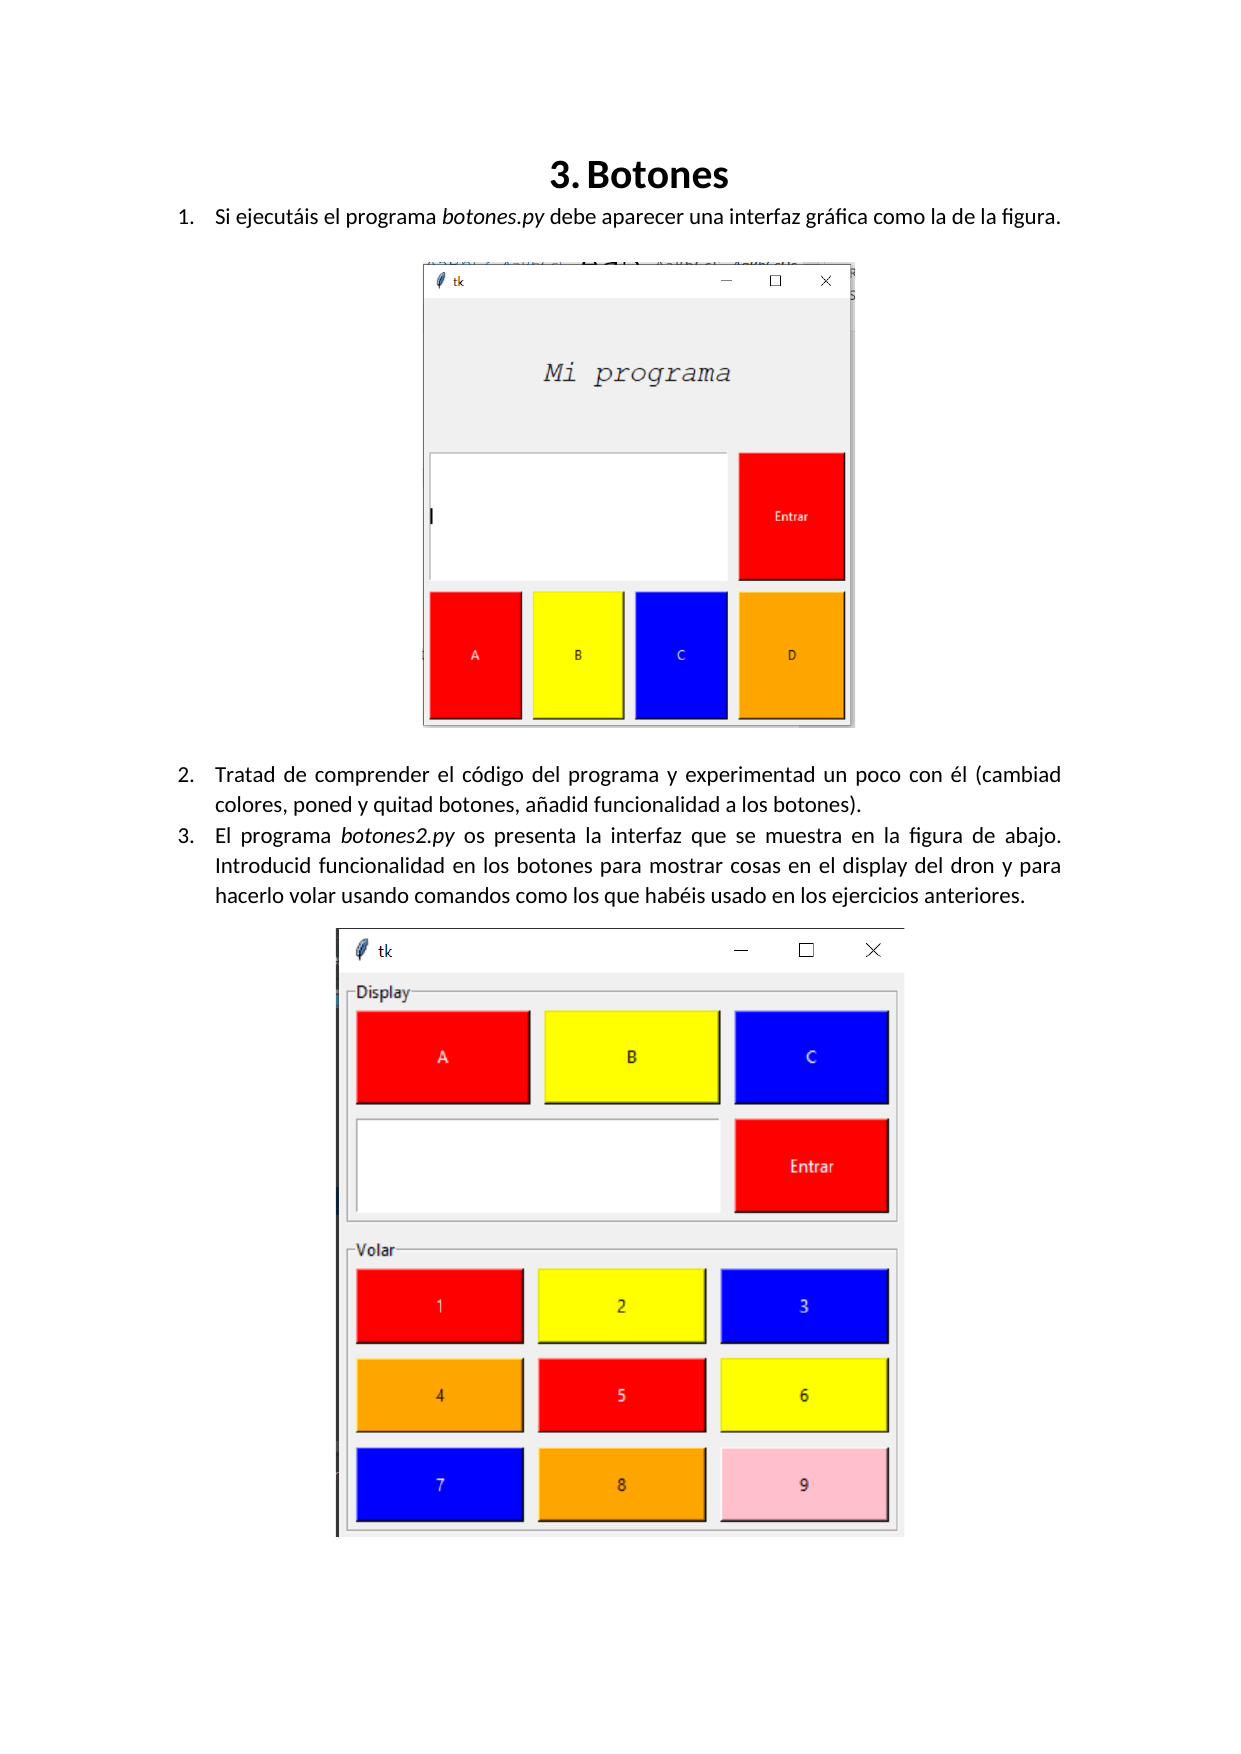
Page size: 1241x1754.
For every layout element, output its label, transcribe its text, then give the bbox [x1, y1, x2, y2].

list Botones [215, 148, 1063, 198]
list Tratad de comprender el código del programa y experimentad un poco con él (cambiad colores, poned y quitad botones, añadid funcionalidad a los botones). [177, 760, 1063, 818]
list Si ejecutáis el programa botones.py debe aparecer una interfaz gráfica como la de la figura. [177, 202, 1063, 231]
picture [422, 262, 855, 728]
list El programa botones2.py os presenta la interfaz que se muestra en la figura de abajo. Introducid funcionalidad en los botones para mostrar cosas en el display del dron y para hacerlo volar usando comandos como los que habéis usado en los ejercicios anteriores. [177, 821, 1063, 909]
picture [335, 928, 905, 1537]
